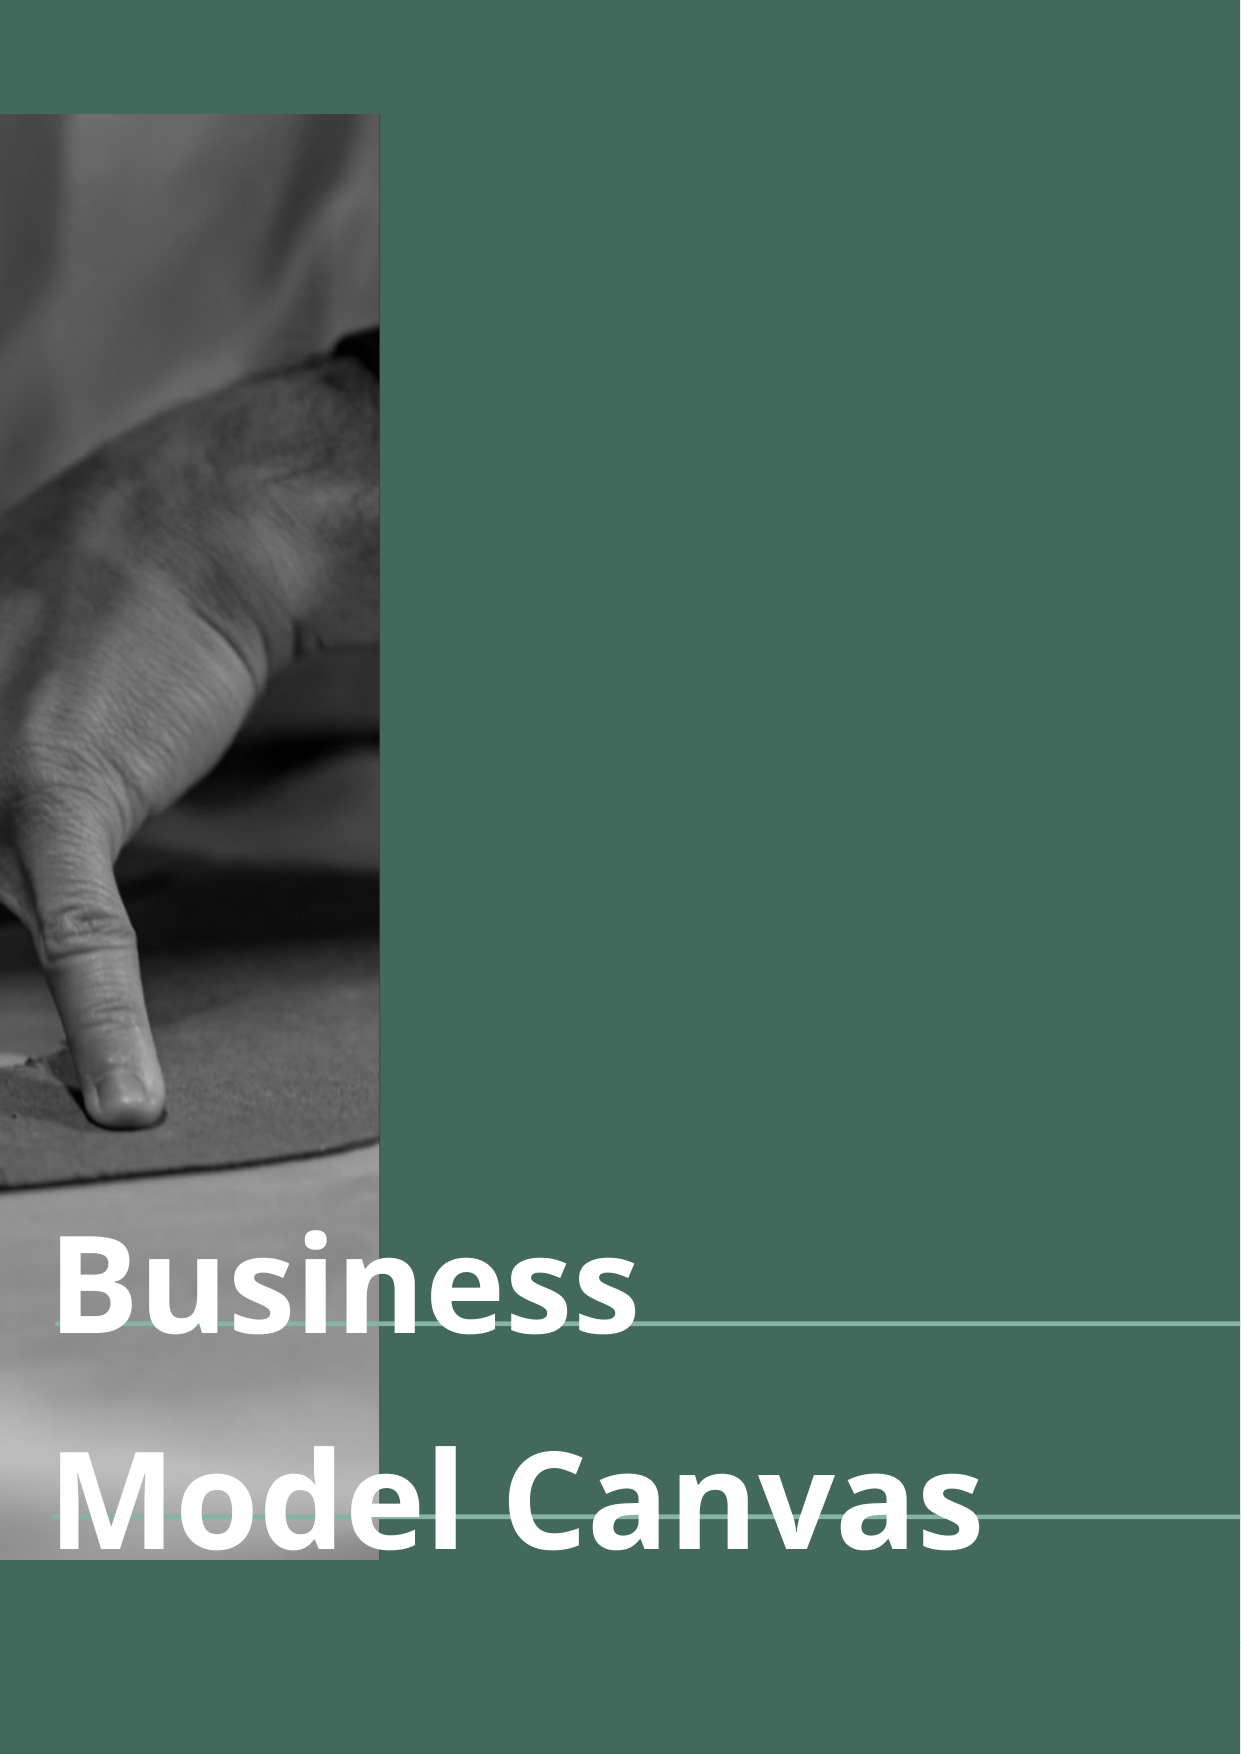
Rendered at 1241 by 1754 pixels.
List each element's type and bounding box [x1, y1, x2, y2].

picture [132, 1474, 145, 1514]
picture [81, 1291, 111, 1316]
picture [202, 1520, 231, 1534]
picture [367, 1274, 381, 1321]
picture [77, 1473, 90, 1514]
picture [202, 1490, 232, 1514]
picture [372, 1520, 381, 1533]
picture [372, 1489, 381, 1504]
picture [286, 1520, 315, 1534]
picture [81, 1253, 108, 1275]
picture [286, 1490, 315, 1514]
picture [0, 114, 381, 1560]
